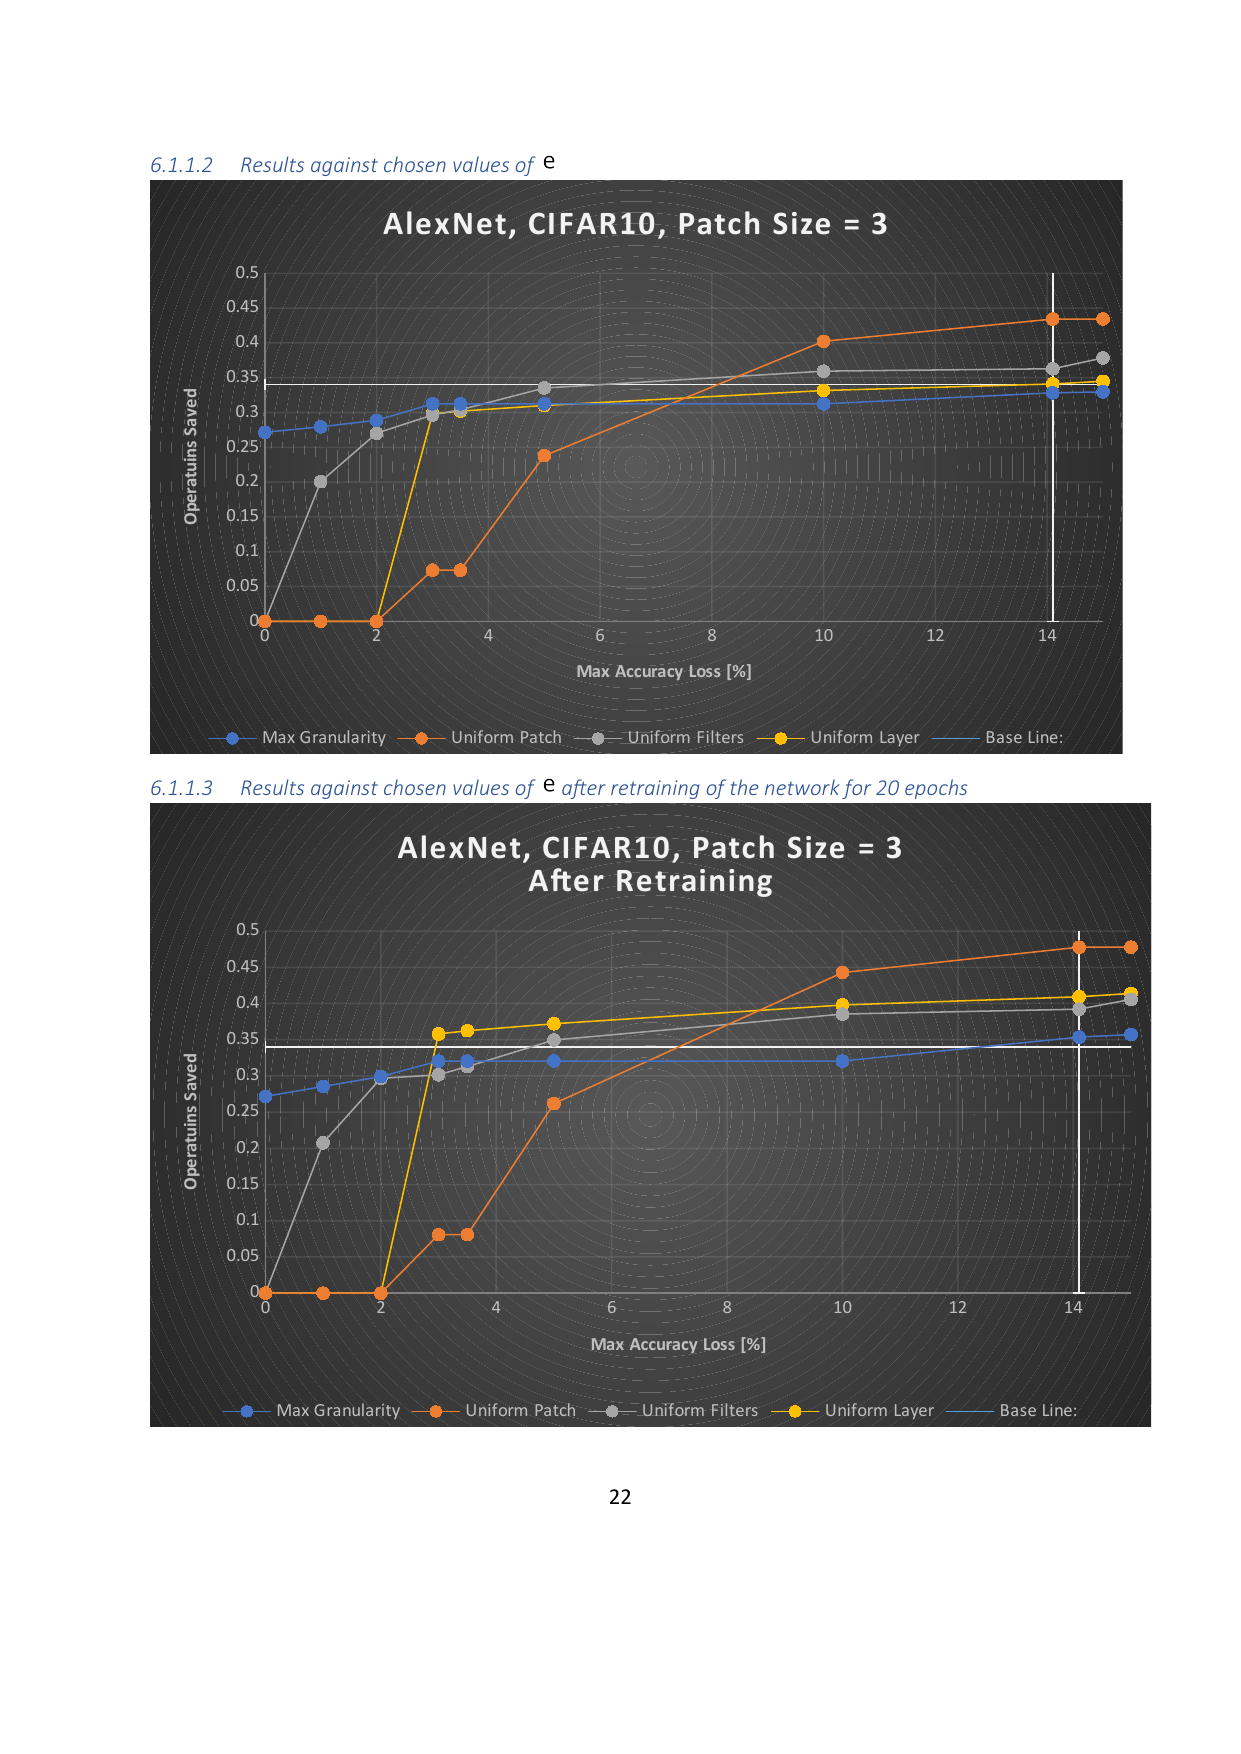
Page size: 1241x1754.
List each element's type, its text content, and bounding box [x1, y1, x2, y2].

subtitle Results against chosen values of after retraining of the network for 20 epochs [150, 773, 1090, 801]
subtitle Results against chosen values of [150, 150, 1090, 178]
